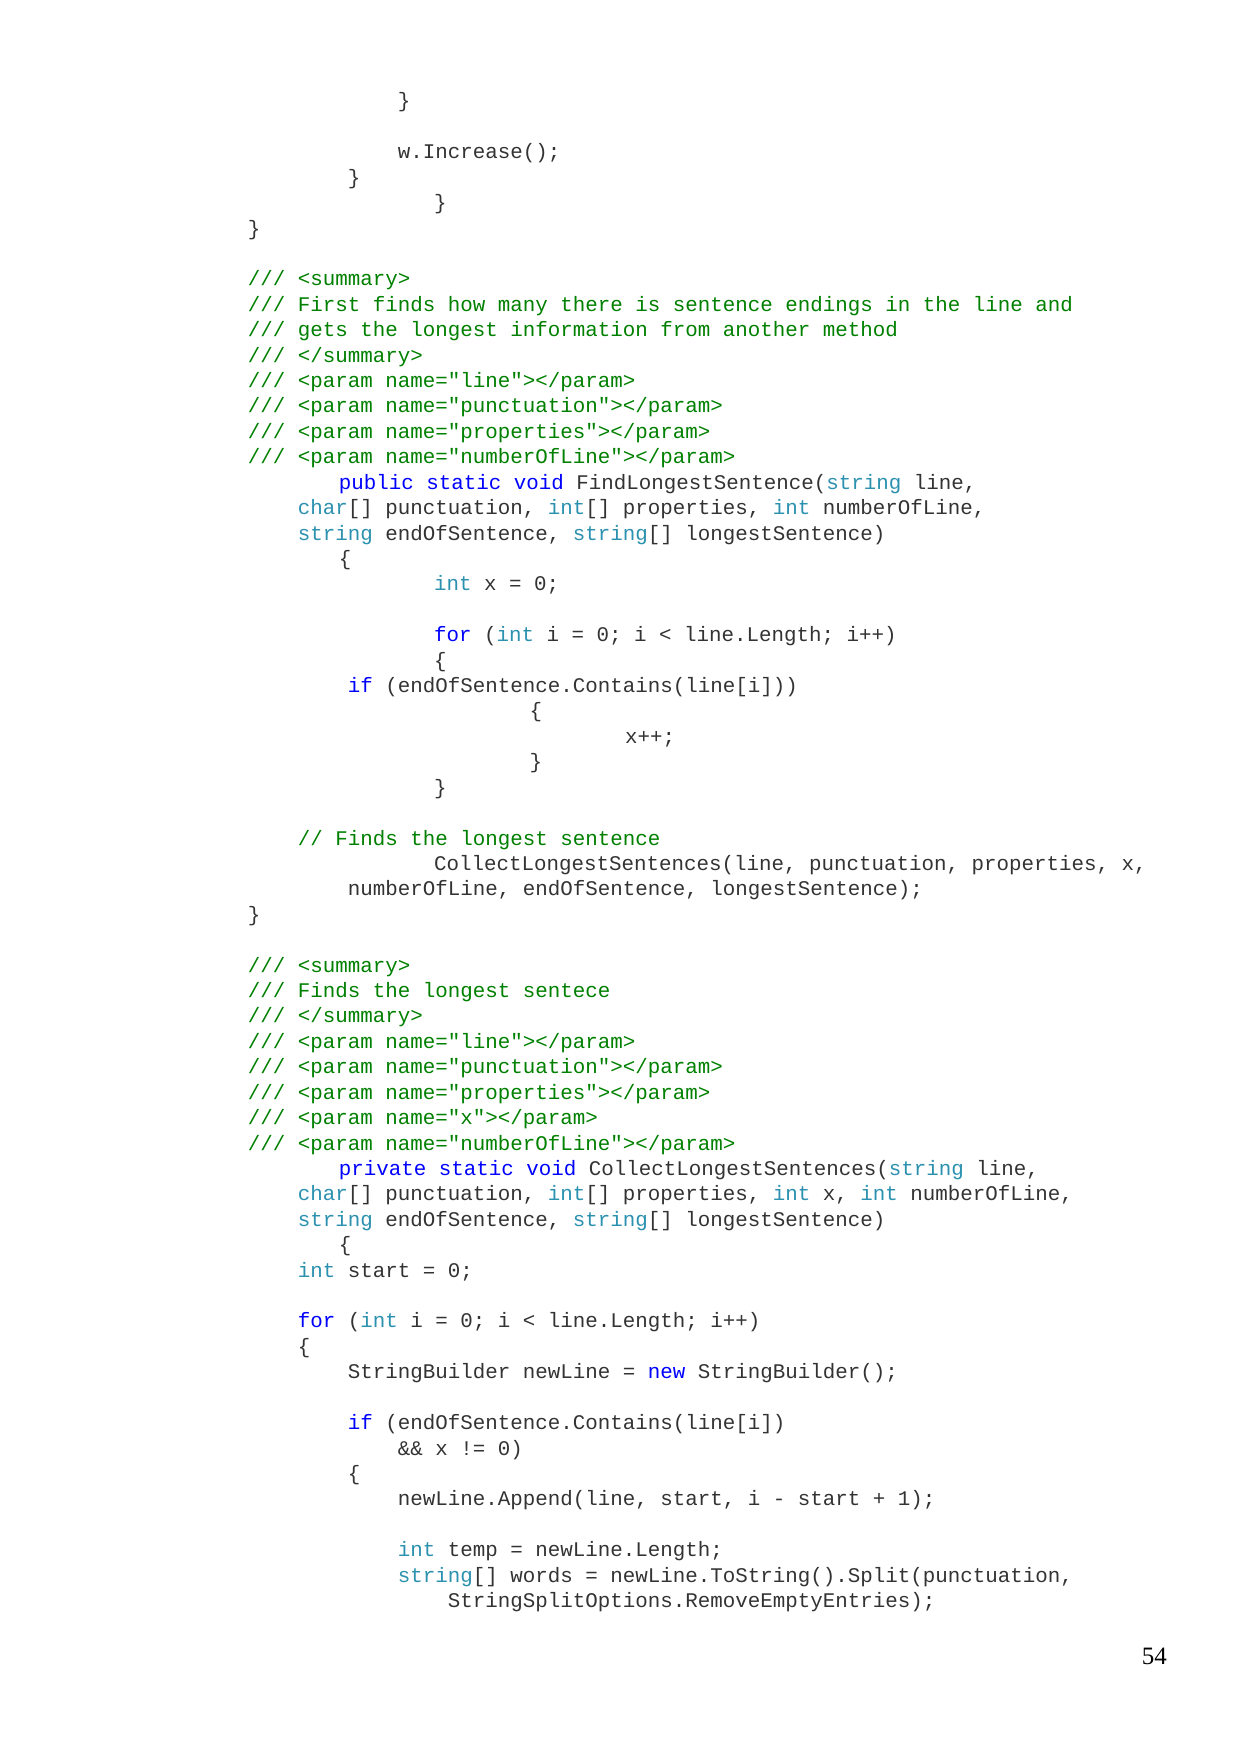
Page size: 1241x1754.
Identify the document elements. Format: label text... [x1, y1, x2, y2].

text // Finds the longest sentence [148, 826, 1181, 851]
text /// </summary> [148, 343, 1181, 368]
text StringSplitOptions.RemoveEmptyEntries); [148, 1588, 1181, 1614]
text { [148, 1334, 1181, 1359]
text char[] punctuation, int[] properties, int numberOfLine, [148, 495, 1181, 521]
text public static void FindLongestSentence(string line, [148, 470, 1181, 495]
text int x = 0; [148, 572, 1181, 597]
text { [148, 1461, 1181, 1487]
text { [148, 648, 1181, 673]
text if (endOfSentence.Contains(line[i])) [148, 673, 1181, 699]
text /// <param name="line"></param> [148, 1029, 1181, 1054]
text x++; [148, 724, 1181, 749]
text /// <param name="properties"></param> [148, 1080, 1181, 1105]
text { [148, 1232, 1181, 1258]
text int start = 0; [148, 1258, 1181, 1283]
text CollectLongestSentences(line, punctuation, properties, x, [148, 851, 1181, 877]
text /// First finds how many there is sentence endings in the line and [148, 292, 1181, 317]
text numberOfLine, endOfSentence, longestSentence); [148, 877, 1181, 902]
text /// </summary> [148, 1004, 1181, 1029]
text } [148, 165, 1181, 190]
text if (endOfSentence.Contains(line[i]) [148, 1410, 1181, 1436]
text /// <param name="numberOfLine"></param> [148, 444, 1181, 470]
text } [148, 775, 1181, 800]
text /// <param name="punctuation"></param> [148, 1054, 1181, 1080]
text } [148, 190, 1181, 216]
text string[] words = newLine.ToString().Split(punctuation, [148, 1563, 1181, 1588]
text int temp = newLine.Length; [148, 1537, 1181, 1563]
text } [148, 216, 1181, 241]
text { [148, 546, 1181, 572]
text } [148, 902, 1181, 927]
text string endOfSentence, string[] longestSentence) [148, 521, 1181, 546]
text /// <summary> [148, 267, 1181, 292]
text newLine.Append(line, start, i - start + 1); [148, 1487, 1181, 1512]
text StringBuilder newLine = new StringBuilder(); [148, 1359, 1181, 1385]
text /// <param name="punctuation"></param> [148, 394, 1181, 419]
text for (int i = 0; i < line.Length; i++) [148, 622, 1181, 648]
text string endOfSentence, string[] longestSentence) [148, 1207, 1181, 1232]
text /// <param name="numberOfLine"></param> [148, 1131, 1181, 1156]
text for (int i = 0; i < line.Length; i++) [148, 1309, 1181, 1334]
text } [148, 749, 1181, 775]
text /// Finds the longest sentece [148, 978, 1181, 1004]
text w.Increase(); [148, 139, 1181, 165]
text { [148, 699, 1181, 724]
text char[] punctuation, int[] properties, int x, int numberOfLine, [148, 1182, 1181, 1207]
text } [148, 89, 1181, 114]
text /// <summary> [148, 953, 1181, 978]
text /// <param name="line"></param> [148, 368, 1181, 394]
text /// gets the longest information from another method [148, 317, 1181, 343]
text /// <param name="x"></param> [148, 1105, 1181, 1131]
text /// <param name="properties"></param> [148, 419, 1181, 444]
text private static void CollectLongestSentences(string line, [148, 1156, 1181, 1182]
text && x != 0) [148, 1436, 1181, 1461]
